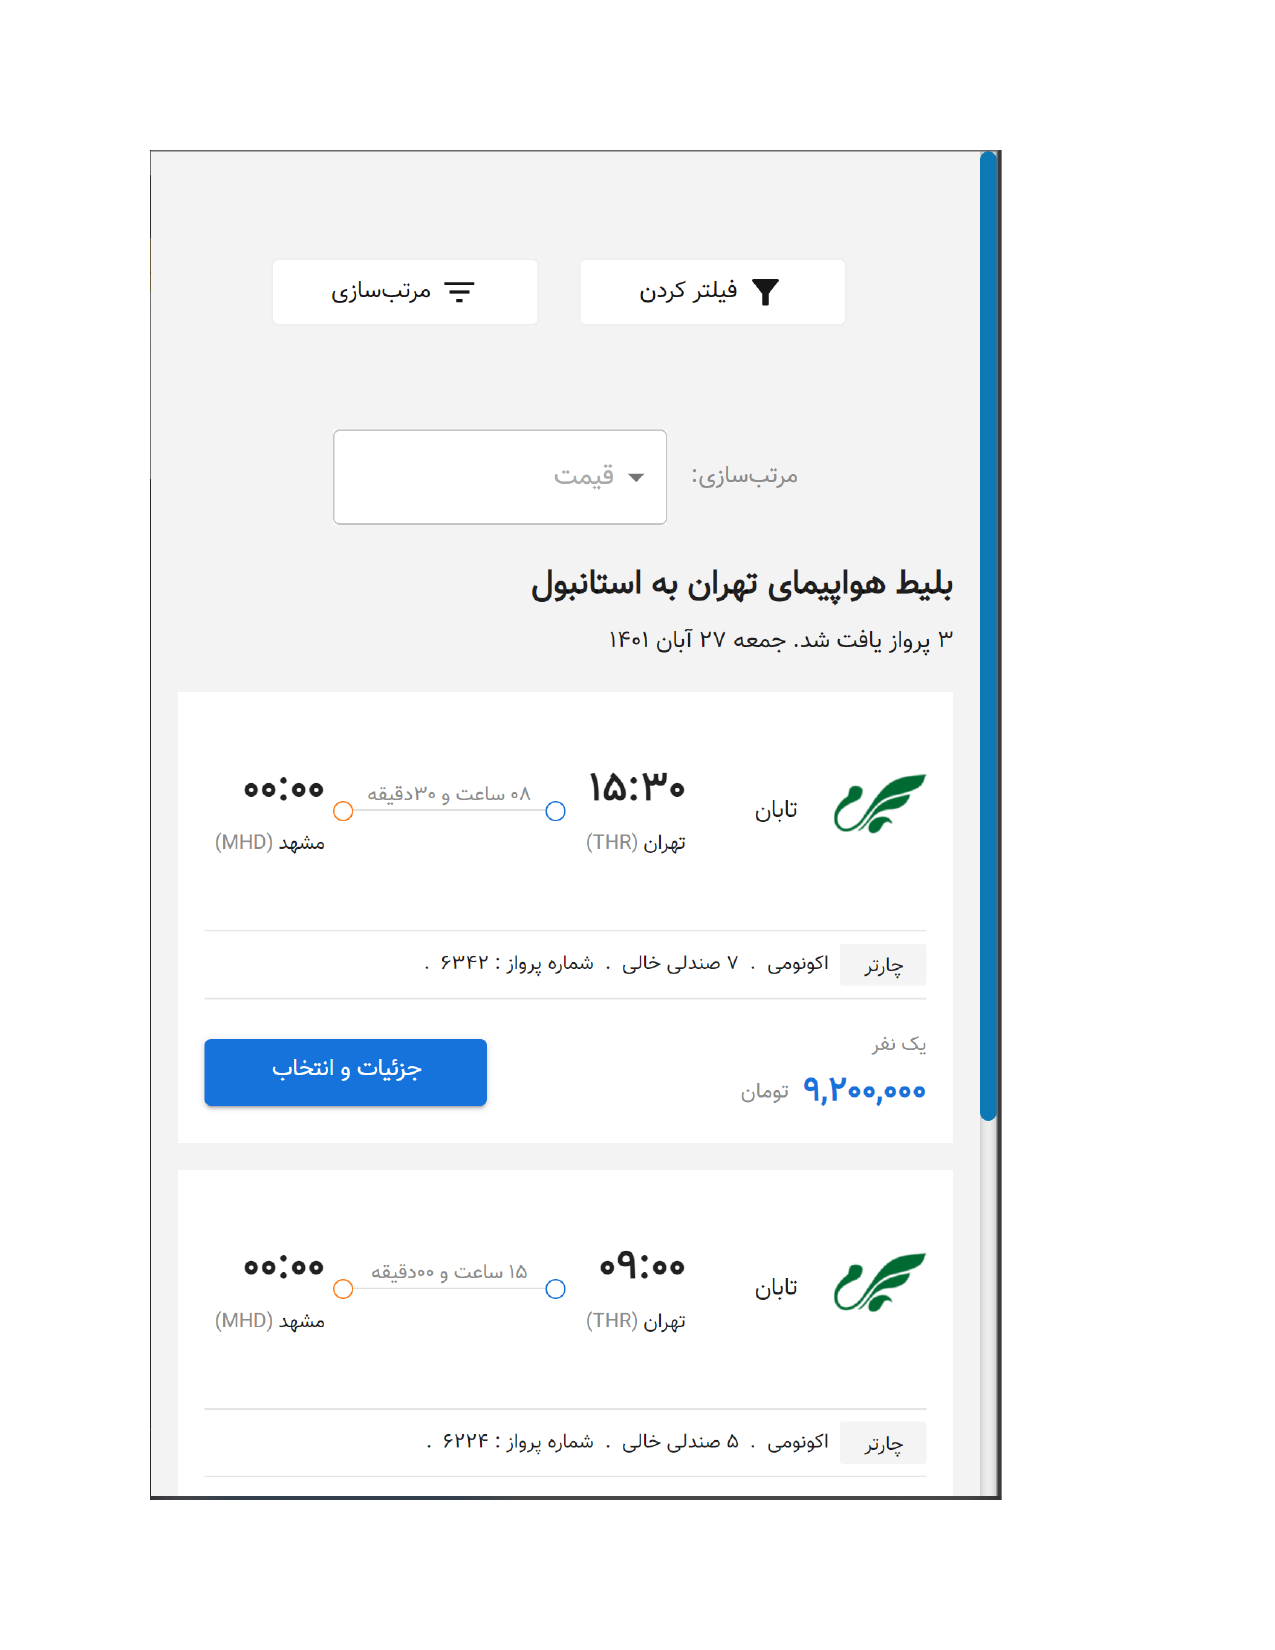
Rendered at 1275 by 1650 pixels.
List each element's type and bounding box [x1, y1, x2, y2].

picture [150, 150, 1002, 1500]
